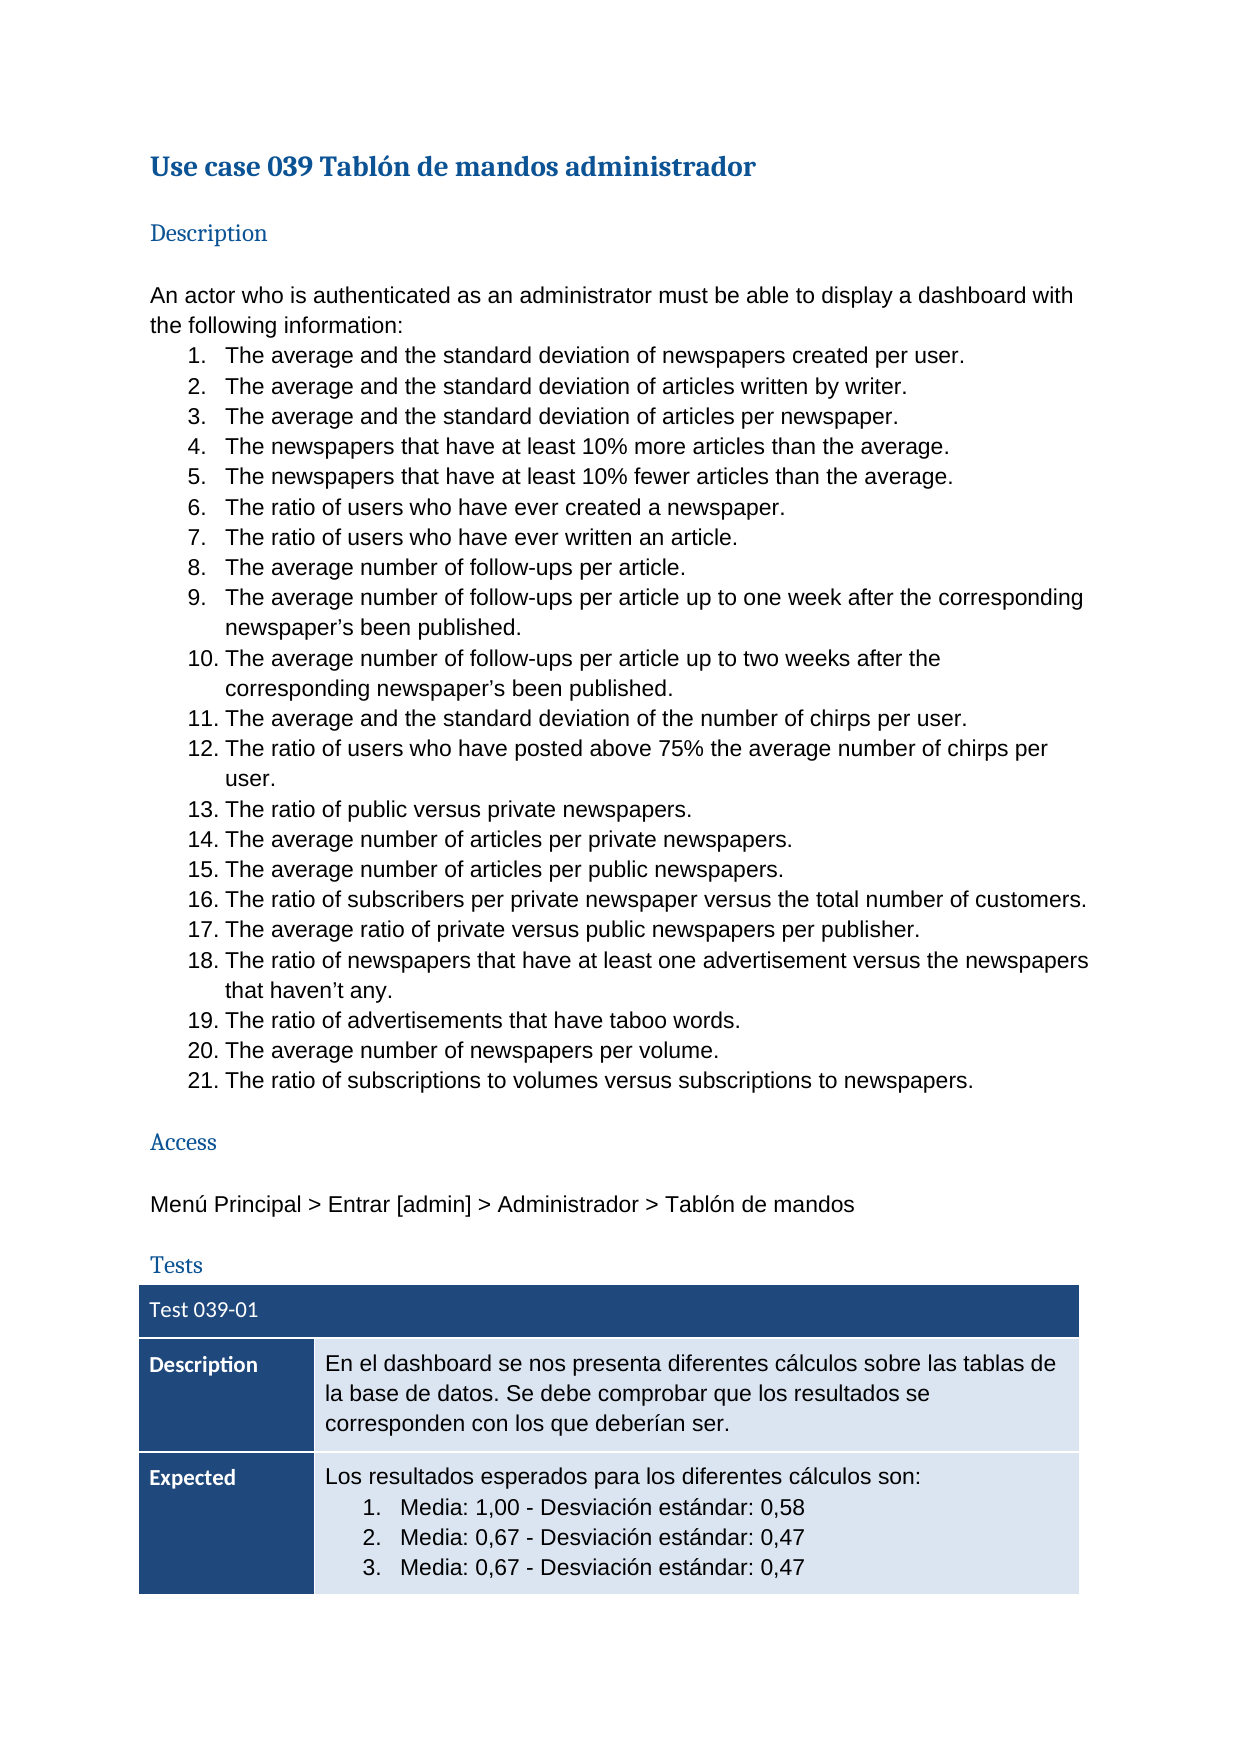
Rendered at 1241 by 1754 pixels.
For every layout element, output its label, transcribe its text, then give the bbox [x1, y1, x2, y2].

table_cell Description [139, 1339, 314, 1451]
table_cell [315, 1453, 1079, 1594]
list The average number of articles per public newspapers. [187, 856, 1090, 882]
list The newspapers that have at least 10% fewer articles than the average. [187, 463, 1090, 489]
list The average and the standard deviation of articles per newspaper. [187, 403, 1090, 429]
list The ratio of users who have posted above 75% the average number of chirps per user. [187, 735, 1090, 792]
list The average number of follow-ups per article up to two weeks after the corresponding newspaper’s been published. [187, 644, 1090, 701]
text An actor who is authenticated as an administrator must be able to display a dashboard with the following information: [150, 282, 1090, 338]
list The ratio of newspapers that have at least one advertisement versus the newspapers that haven’t any. [187, 947, 1090, 1003]
list The average and the standard deviation of newspapers created per user. [187, 342, 1090, 369]
list The average number of follow-ups per article up to one week after the corresponding newspaper’s been published. [187, 584, 1090, 641]
list The average number of articles per private newspapers. [187, 826, 1090, 852]
list The average and the standard deviation of articles written by writer. [187, 373, 1090, 399]
table_cell Expected [139, 1453, 314, 1594]
list The average ratio of private versus public newspapers per publisher. [187, 916, 1090, 943]
list The ratio of users who have ever created a newspaper. [187, 493, 1090, 520]
text Use case 039 Tablón de mandos administrador [150, 150, 1090, 183]
text Description [150, 219, 1090, 247]
list The ratio of subscriptions to volumes versus subscriptions to newspapers. [187, 1067, 1090, 1094]
list The newspapers that have at least 10% more articles than the average. [187, 433, 1090, 459]
list The average number of newspapers per volume. [187, 1037, 1090, 1063]
list The ratio of advertisements that have taboo words. [187, 1007, 1090, 1033]
list The average number of follow-ups per article. [187, 554, 1090, 580]
list The ratio of public versus private newspapers. [187, 796, 1090, 822]
table_header Test 039-01 [139, 1285, 1079, 1337]
table_cell En el dashboard se nos presenta diferentes cálculos sobre las tablas de la base de datos. Se debe comprobar que los resultados se corresponden con los que deberían ser. [315, 1339, 1079, 1451]
list The average and the standard deviation of the number of chirps per user. [187, 705, 1090, 731]
list The ratio of users who have ever written an article. [187, 524, 1090, 550]
list The ratio of subscribers per private newspaper versus the total number of customers. [187, 886, 1090, 912]
text Tests [150, 1251, 1090, 1280]
text Menú Principal > Entrar [admin] > Administrador > Tablón de mandos [150, 1191, 1090, 1217]
text Access [150, 1128, 1090, 1157]
